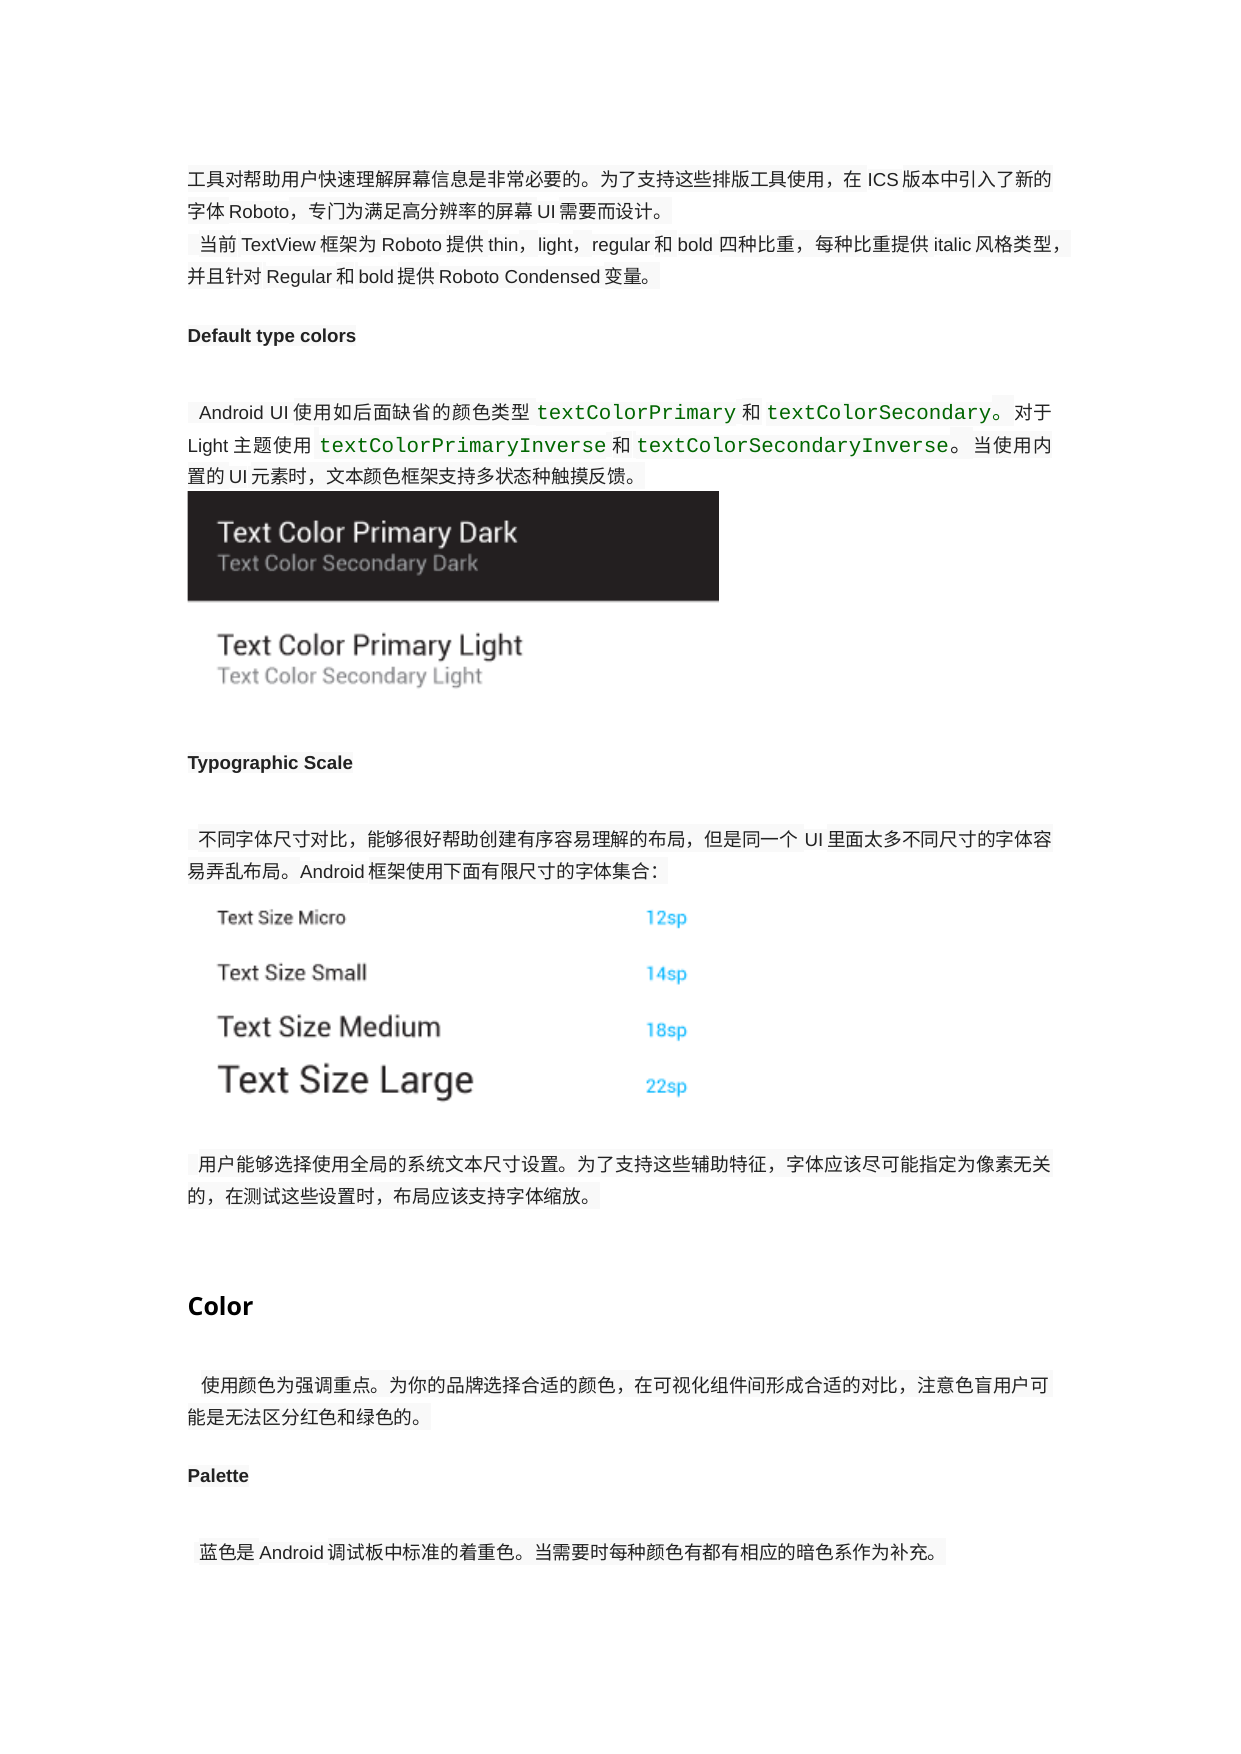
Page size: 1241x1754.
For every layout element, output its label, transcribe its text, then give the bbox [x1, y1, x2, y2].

text 不同字体尺寸对比，能够很好帮助创建有序容易理解的布局，但是同一个UI里面太多不同尺寸的字体容易弄乱布局。Android框架使用下面有限尺寸的字体集合： [187, 822, 1053, 887]
text Android UI使用如后面缺省的颜色类型textColorPrimary 和 textColorSecondary。对于Light主题使用 textColorPrimaryInverse 和textColorSecondaryInverse。当使用内置的UI元素时，文本颜色框架支持多状态种触摸反馈。 [187, 394, 1053, 492]
subtitle Palette [187, 1460, 1053, 1492]
text 蓝色是Android调试板中标准的着重色。当需要时每种颜色有都有相应的暗色系作为补充。 [187, 1535, 1053, 1567]
text 使用颜色为强调重点。为你的品牌选择合适的颜色，在可视化组件间形成合适的对比，注意色盲用户可能是无法区分红色和绿色的。 [187, 1368, 1053, 1433]
picture [187, 491, 719, 719]
picture [187, 886, 719, 1129]
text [187, 162, 1053, 227]
text 用户能够选择使用全局的系统文本尺寸设置。为了支持这些辅助特征，字体应该尽可能指定为像素无关的，在测试这些设置时，布局应该支持字体缩放。 [187, 1147, 1053, 1212]
text 当前TextView框架为Roboto提供thin，light，regular和bold 四种比重，每种比重提供italic风格类型，并且针对Regular和bold提供Roboto Condensed变量。 [187, 227, 1053, 292]
subtitle Default type colors [187, 319, 1053, 352]
subtitle Typographic Scale [187, 746, 1053, 779]
subtitle Color [187, 1273, 1053, 1338]
